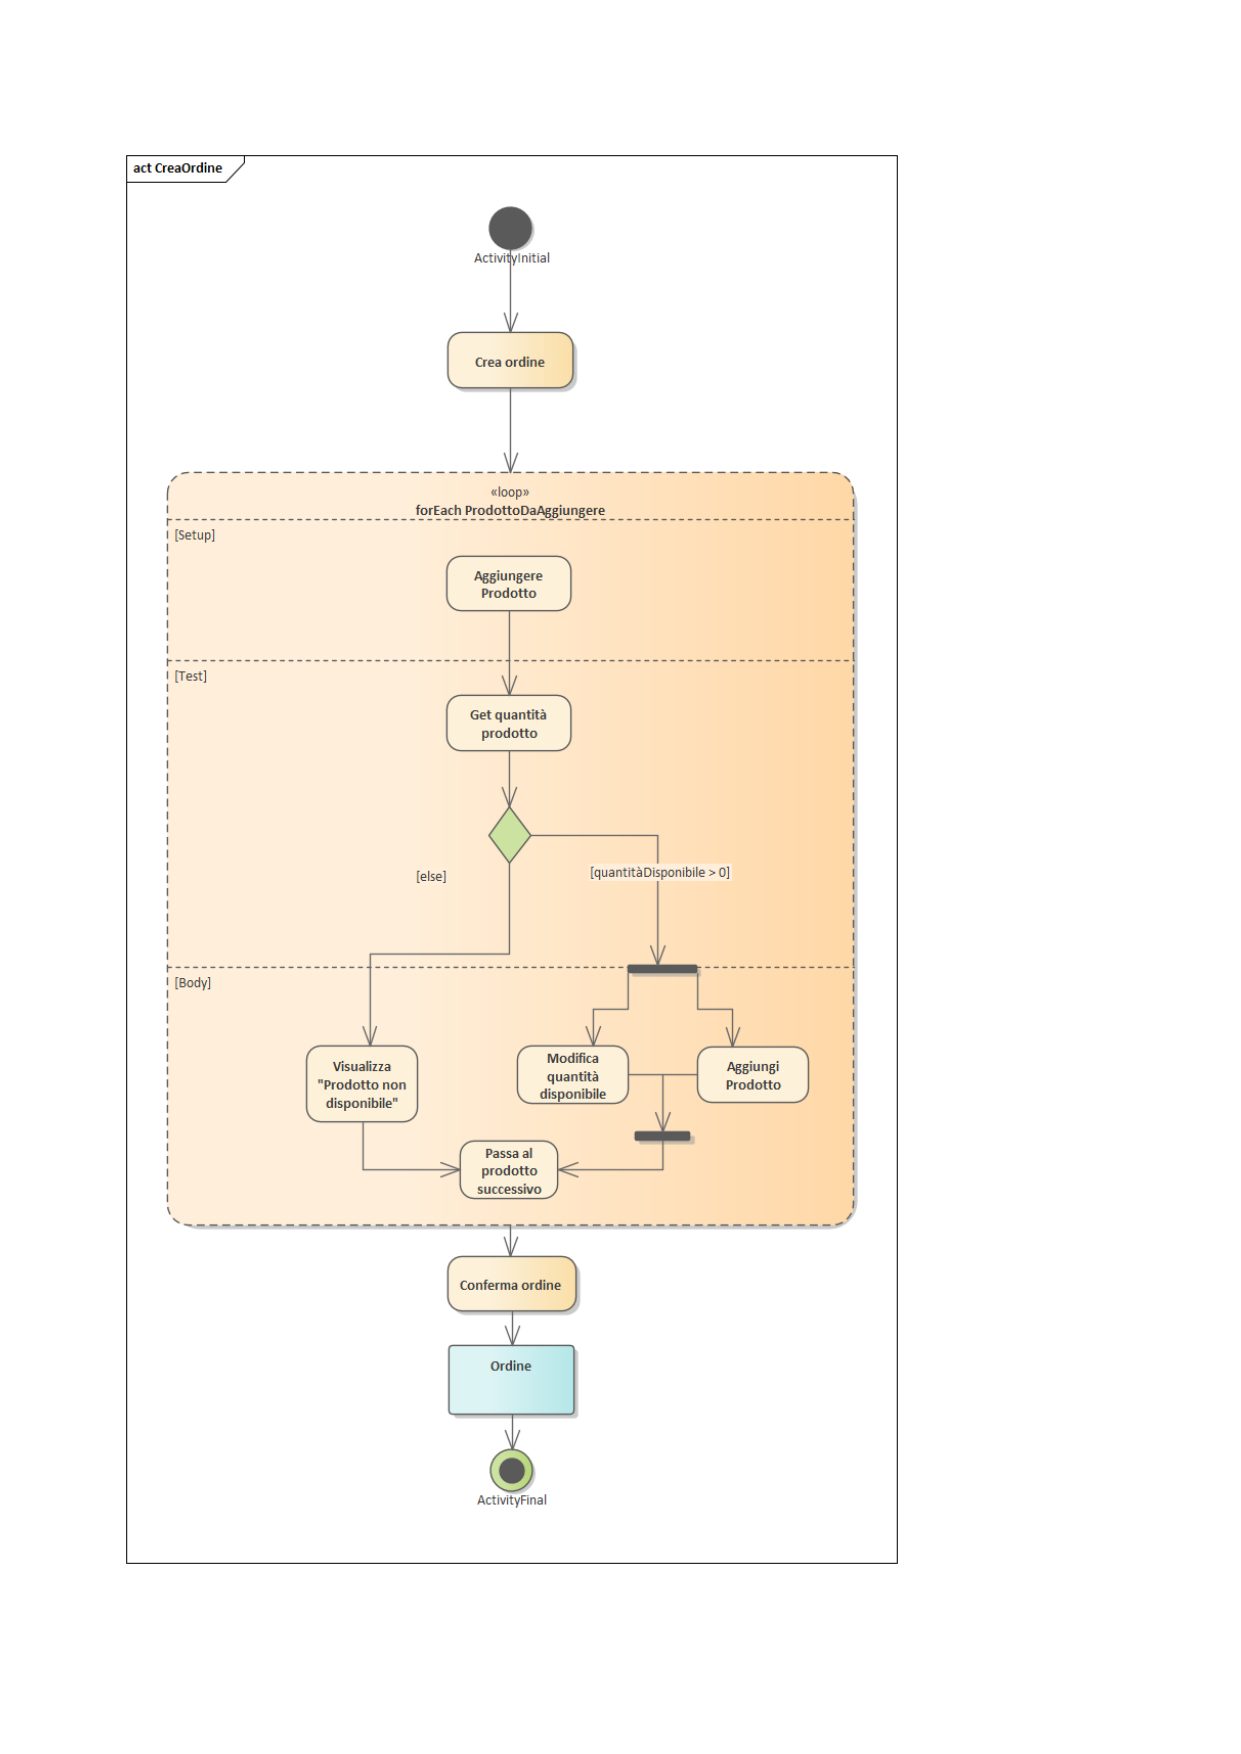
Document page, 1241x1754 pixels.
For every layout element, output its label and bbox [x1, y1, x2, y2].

picture [118, 147, 906, 1571]
